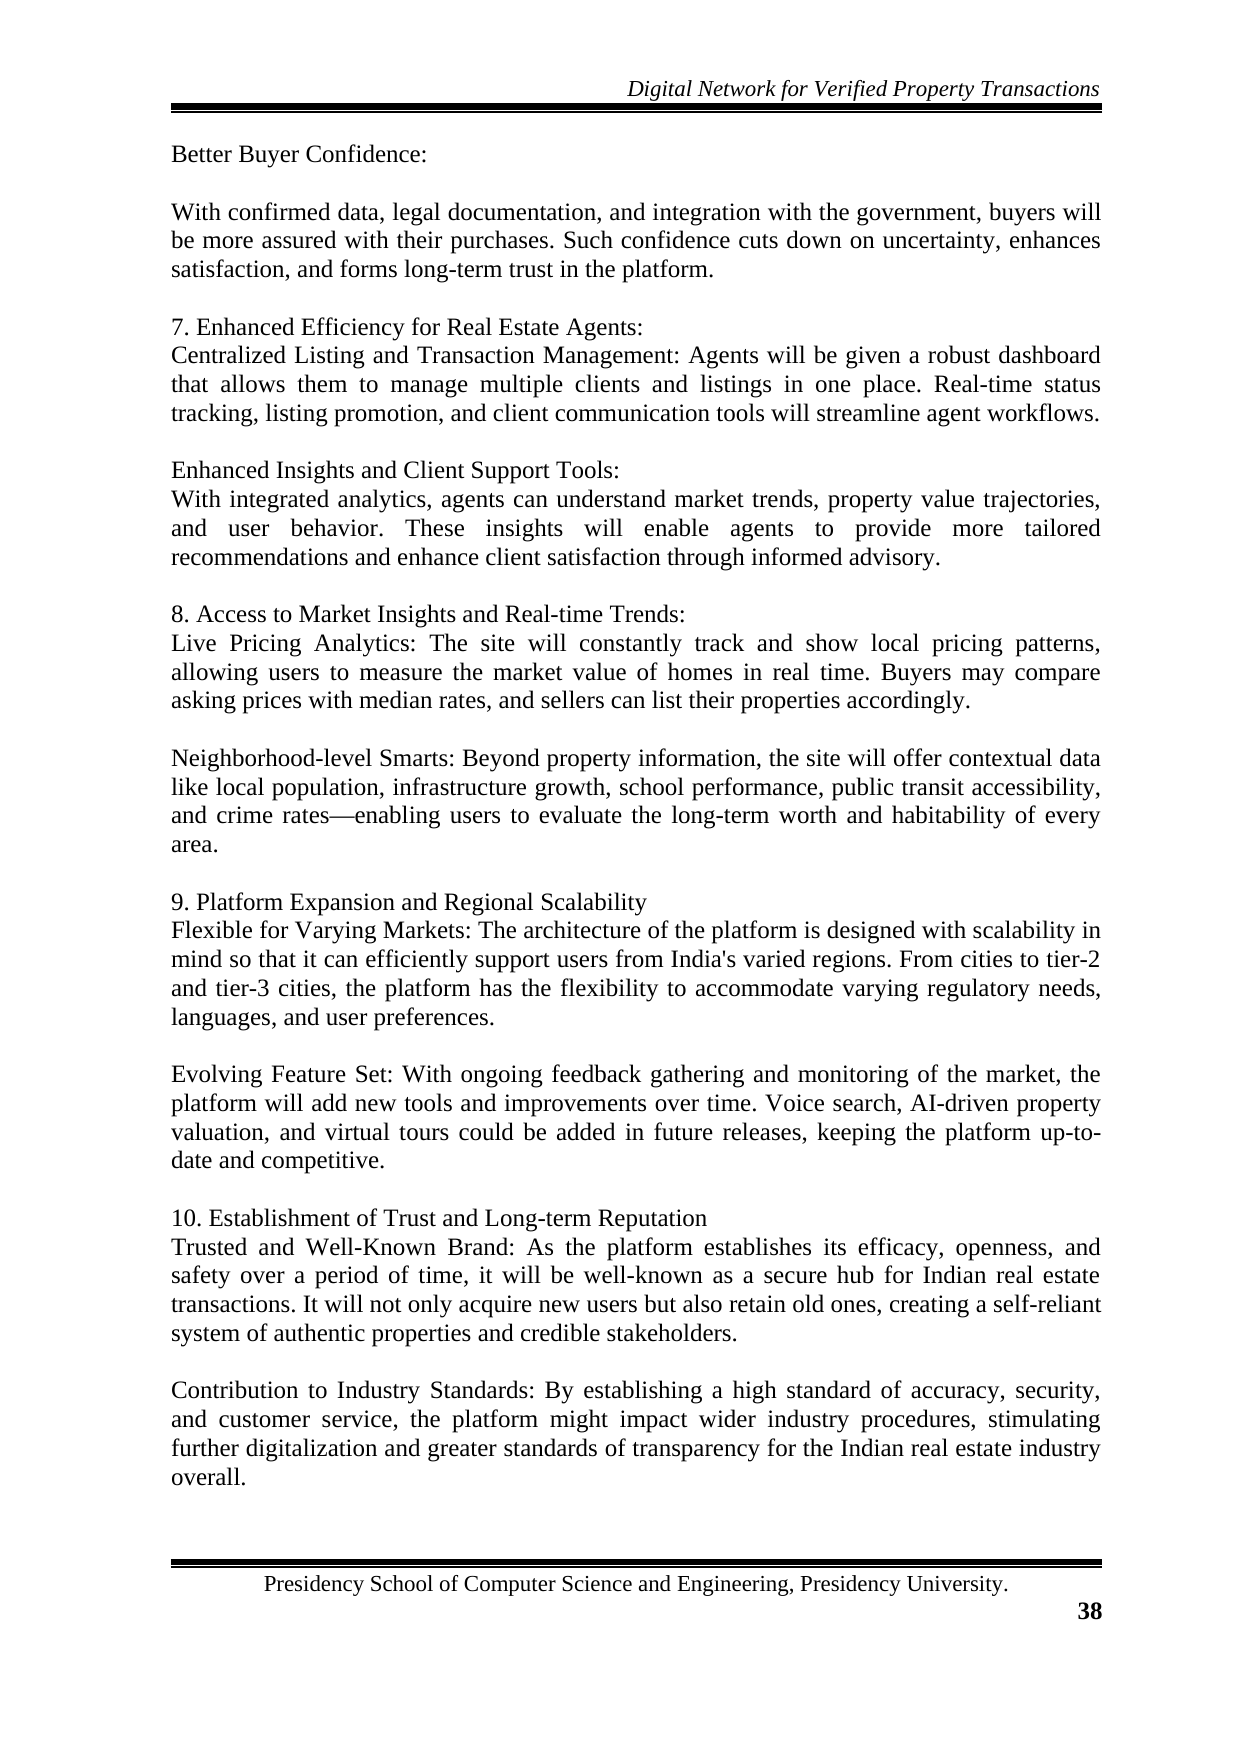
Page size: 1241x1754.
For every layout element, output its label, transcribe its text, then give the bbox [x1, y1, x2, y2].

text 9. Platform Expansion and Regional Scalability [171, 887, 1102, 915]
text 8. Access to Market Insights and Real-time Trends: [171, 599, 1102, 628]
text Live Pricing Analytics: The site will constantly track and show local pricing patterns, allowing users to measure the market value of homes in real time. Buyers may compare asking prices with median rates, and sellers can list their properties accordingly. [171, 628, 1102, 714]
text Enhanced Insights and Client Support Tools: [171, 455, 1102, 484]
text Trusted and Well-Known Brand: As the platform establishes its efficacy, openness, and safety over a period of time, it will be well-known as a secure hub for Indian real estate transactions. It will not only acquire new users but also retain old ones, creating a self-reliant system of authentic properties and credible stakeholders. [171, 1232, 1102, 1347]
text Evolving Feature Set: With ongoing feedback gathering and monitoring of the market, the platform will add new tools and improvements over time. Voice search, AI-driven property valuation, and virtual tours could be added in future releases, keeping the platform up-to-date and competitive. [171, 1059, 1102, 1174]
text Better Buyer Confidence: [171, 139, 1102, 168]
text 10. Establishment of Trust and Long-term Reputation [171, 1203, 1102, 1232]
text Centralized Listing and Transaction Management: Agents will be given a robust dashboard that allows them to manage multiple clients and listings in one place. Real-time status tracking, listing promotion, and client communication tools will streamline agent workflows. [171, 340, 1102, 427]
text Neighborhood-level Smarts: Beyond property information, the site will offer contextual data like local population, infrastructure growth, school performance, public transit accessibility, and crime rates—enabling users to evaluate the long-term worth and habitability of every area. [171, 743, 1102, 858]
text Flexible for Varying Markets: The architecture of the platform is designed with scalability in mind so that it can efficiently support users from India's varied regions. From cities to tier-2 and tier-3 cities, the platform has the flexibility to accommodate varying regulatory needs, languages, and user preferences. [171, 915, 1102, 1030]
text Contribution to Industry Standards: By establishing a high standard of accuracy, security, and customer service, the platform might impact wider industry procedures, stimulating further digitalization and greater standards of transparency for the Indian real estate industry overall. [171, 1375, 1102, 1490]
text With integrated analytics, agents can understand market trends, property value trajectories, and user behavior. These insights will enable agents to provide more tailored recommendations and enhance client satisfaction through informed advisory. [171, 484, 1102, 570]
text With confirmed data, legal documentation, and integration with the government, buyers will be more assured with their purchases. Such confidence cuts down on uncertainty, enhances satisfaction, and forms long-term trust in the platform. [171, 197, 1102, 283]
text 7. Enhanced Efficiency for Real Estate Agents: [171, 312, 1102, 340]
